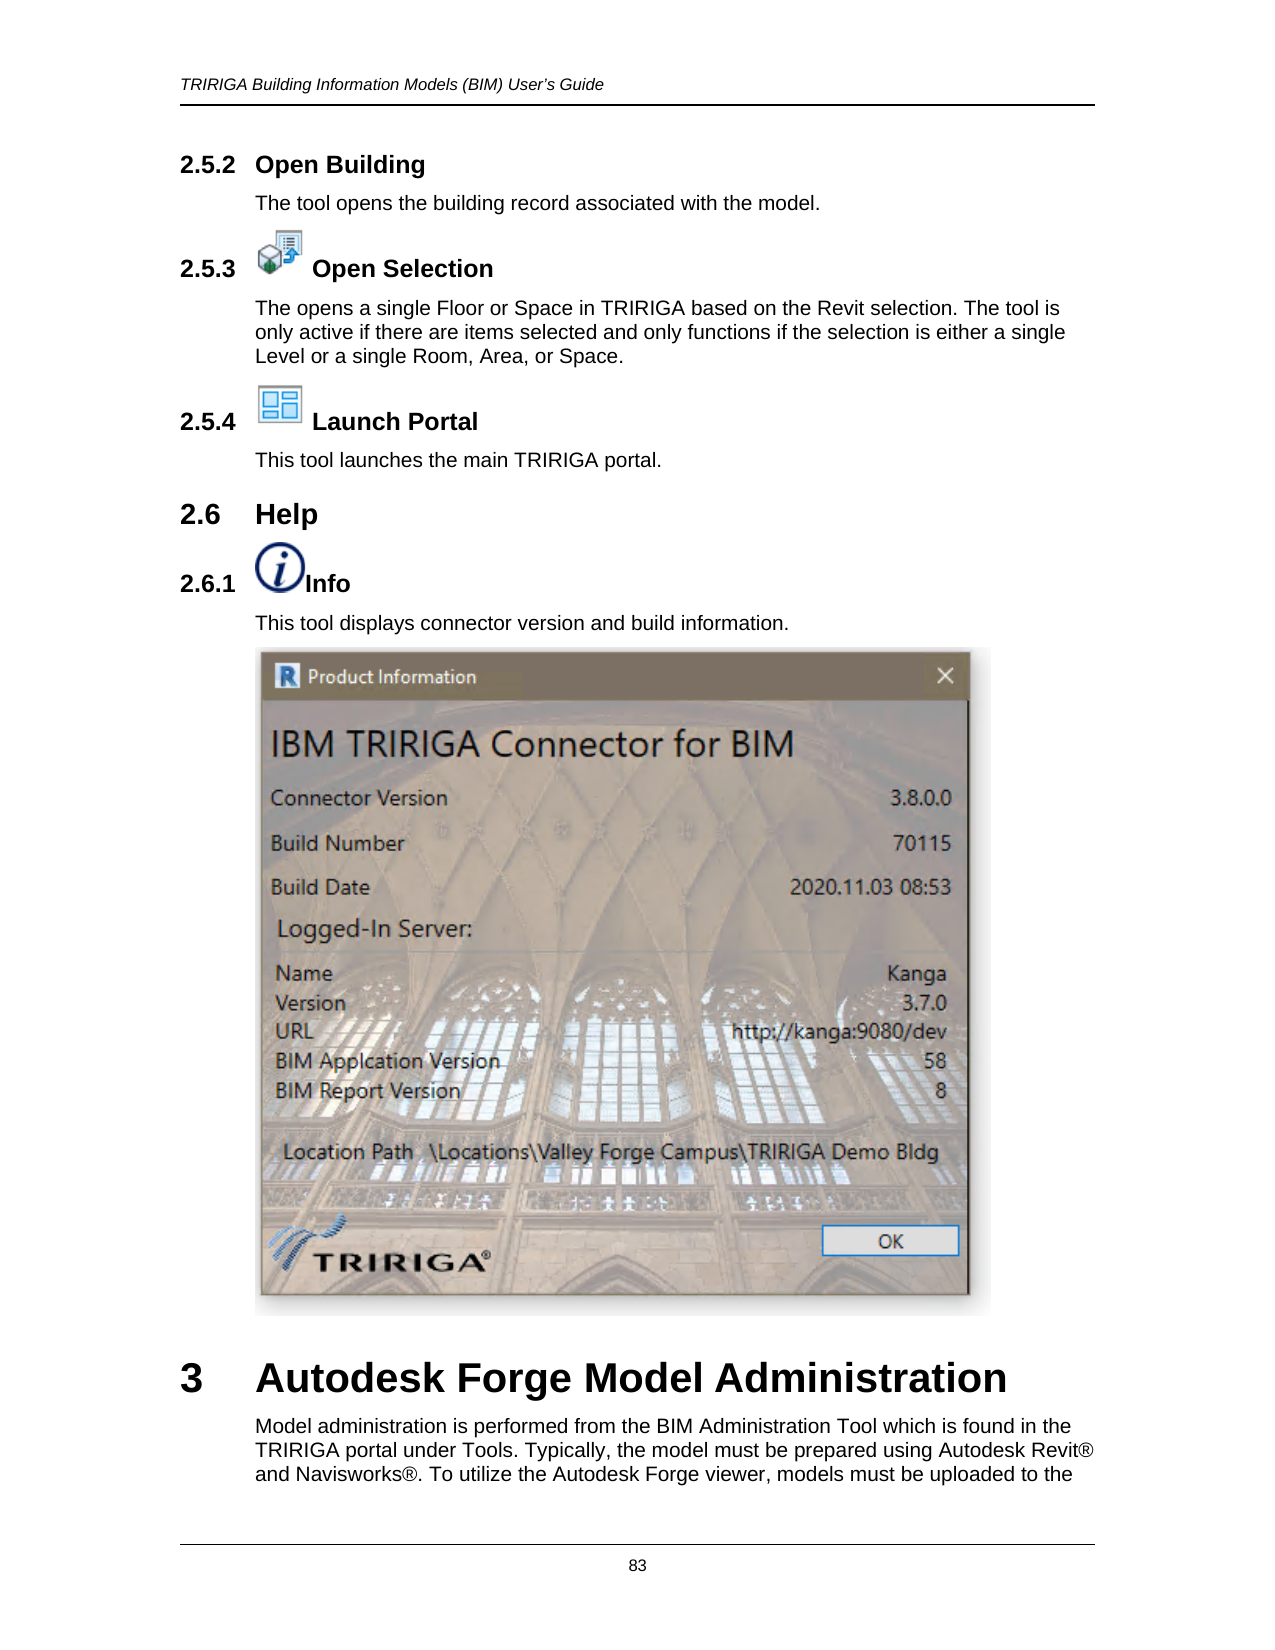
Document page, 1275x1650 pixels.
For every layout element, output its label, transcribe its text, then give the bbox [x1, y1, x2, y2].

picture [255, 647, 991, 1316]
subtitle Open Selection [180, 228, 1095, 283]
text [255, 1414, 1095, 1486]
text The opens a single Floor or Space in TRIRIGA based on the Revit selection. The tool is only active if there are items selected and only functions if the selection is either a single Level or a single Room, Area, or Space. [255, 296, 1095, 367]
picture [255, 542, 306, 593]
text This tool launches the main TRIRIGA portal. [255, 448, 1095, 472]
picture [255, 227, 306, 278]
text The tool opens the building record associated with the model. [255, 191, 1095, 215]
text This tool displays connector version and build information. [255, 611, 1095, 634]
subtitle Open Building [180, 150, 1095, 179]
picture [255, 380, 306, 430]
subtitle Info [180, 543, 1095, 598]
subtitle Launch Portal [180, 380, 1095, 435]
subtitle Help [180, 497, 1095, 530]
subtitle Autodesk Forge Model Administration [180, 1353, 1095, 1401]
